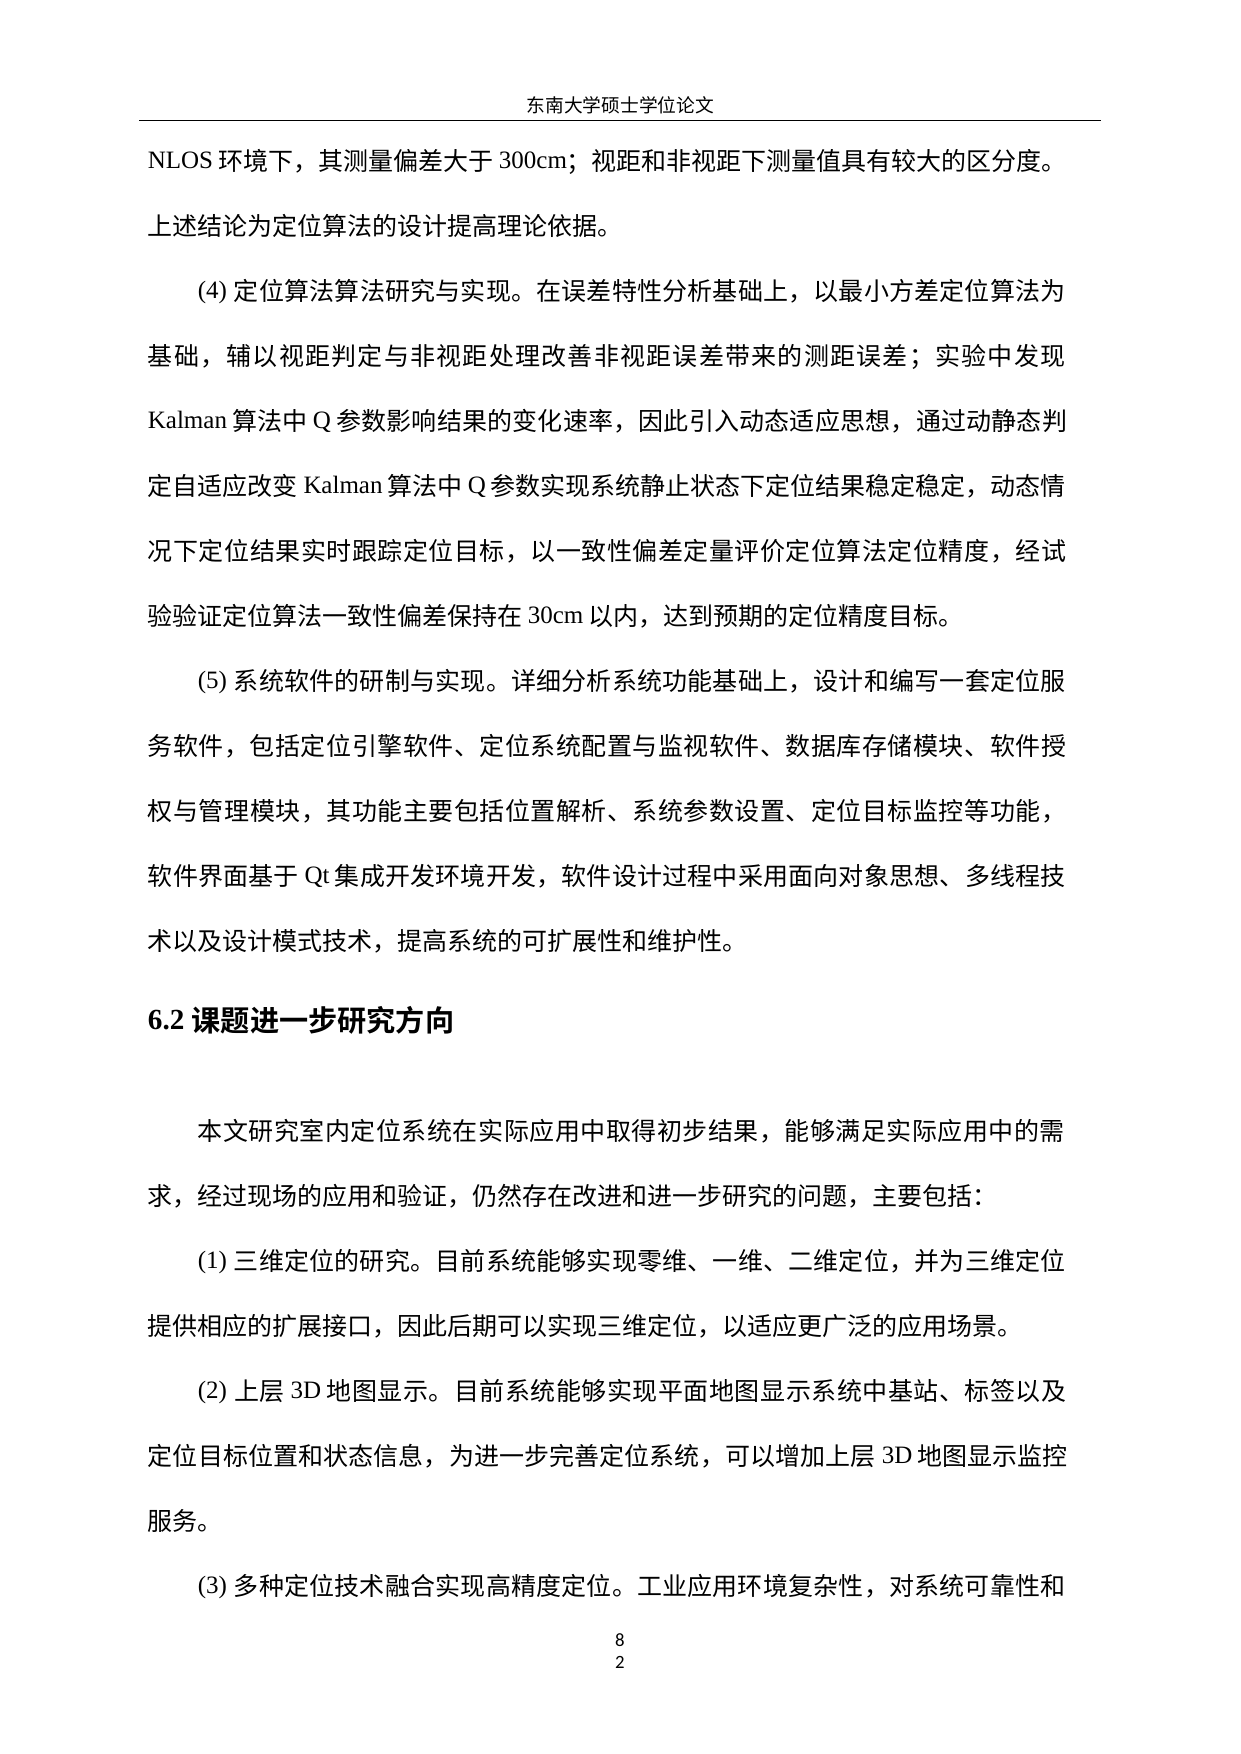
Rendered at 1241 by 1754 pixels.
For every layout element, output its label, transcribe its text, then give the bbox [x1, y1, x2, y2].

text 本文研究室内定位系统在实际应用中取得初步结果，能够满足实际应用中的需求，经过现场的应用和验证，仍然存在改进和进一步研究的问题，主要包括： [148, 1097, 1068, 1227]
text (4) 定位算法算法研究与实现。在误差特性分析基础上，以最小方差定位算法为基础，辅以视距判定与非视距处理改善非视距误差带来的测距误差；实验中发现Kalman算法中Q参数影响结果的变化速率，因此引入动态适应思想，通过动静态判定自适应改变Kalman算法中Q参数实现系统静止状态下定位结果稳定稳定，动态情况下定位结果实时跟踪定位目标，以一致性偏差定量评价定位算法定位精度，经试验验证定位算法一致性偏差保持在30cm以内，达到预期的定位精度目标。 [148, 257, 1068, 647]
text (1) 三维定位的研究。目前系统能够实现零维、一维、二维定位，并为三维定位提供相应的扩展接口，因此后期可以实现三维定位，以适应更广泛的应用场景。 [148, 1227, 1068, 1357]
text (2) 上层3D地图显示。目前系统能够实现平面地图显示系统中基站、标签以及定位目标位置和状态信息，为进一步完善定位系统，可以增加上层3D地图显示监控服务。 [148, 1357, 1068, 1552]
text (5) 系统软件的研制与实现。详细分析系统功能基础上，设计和编写一套定位服务软件，包括定位引擎软件、定位系统配置与监视软件、数据库存储模块、软件授权与管理模块，其功能主要包括位置解析、系统参数设置、定位目标监控等功能，软件界面基于Qt集成开发环境开发，软件设计过程中采用面向对象思想、多线程技术以及设计模式技术，提高系统的可扩展性和维护性。 [148, 647, 1068, 972]
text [148, 127, 1068, 257]
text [148, 1552, 1068, 1617]
subtitle 6.2 课题进一步研究方向 [148, 986, 1093, 1051]
